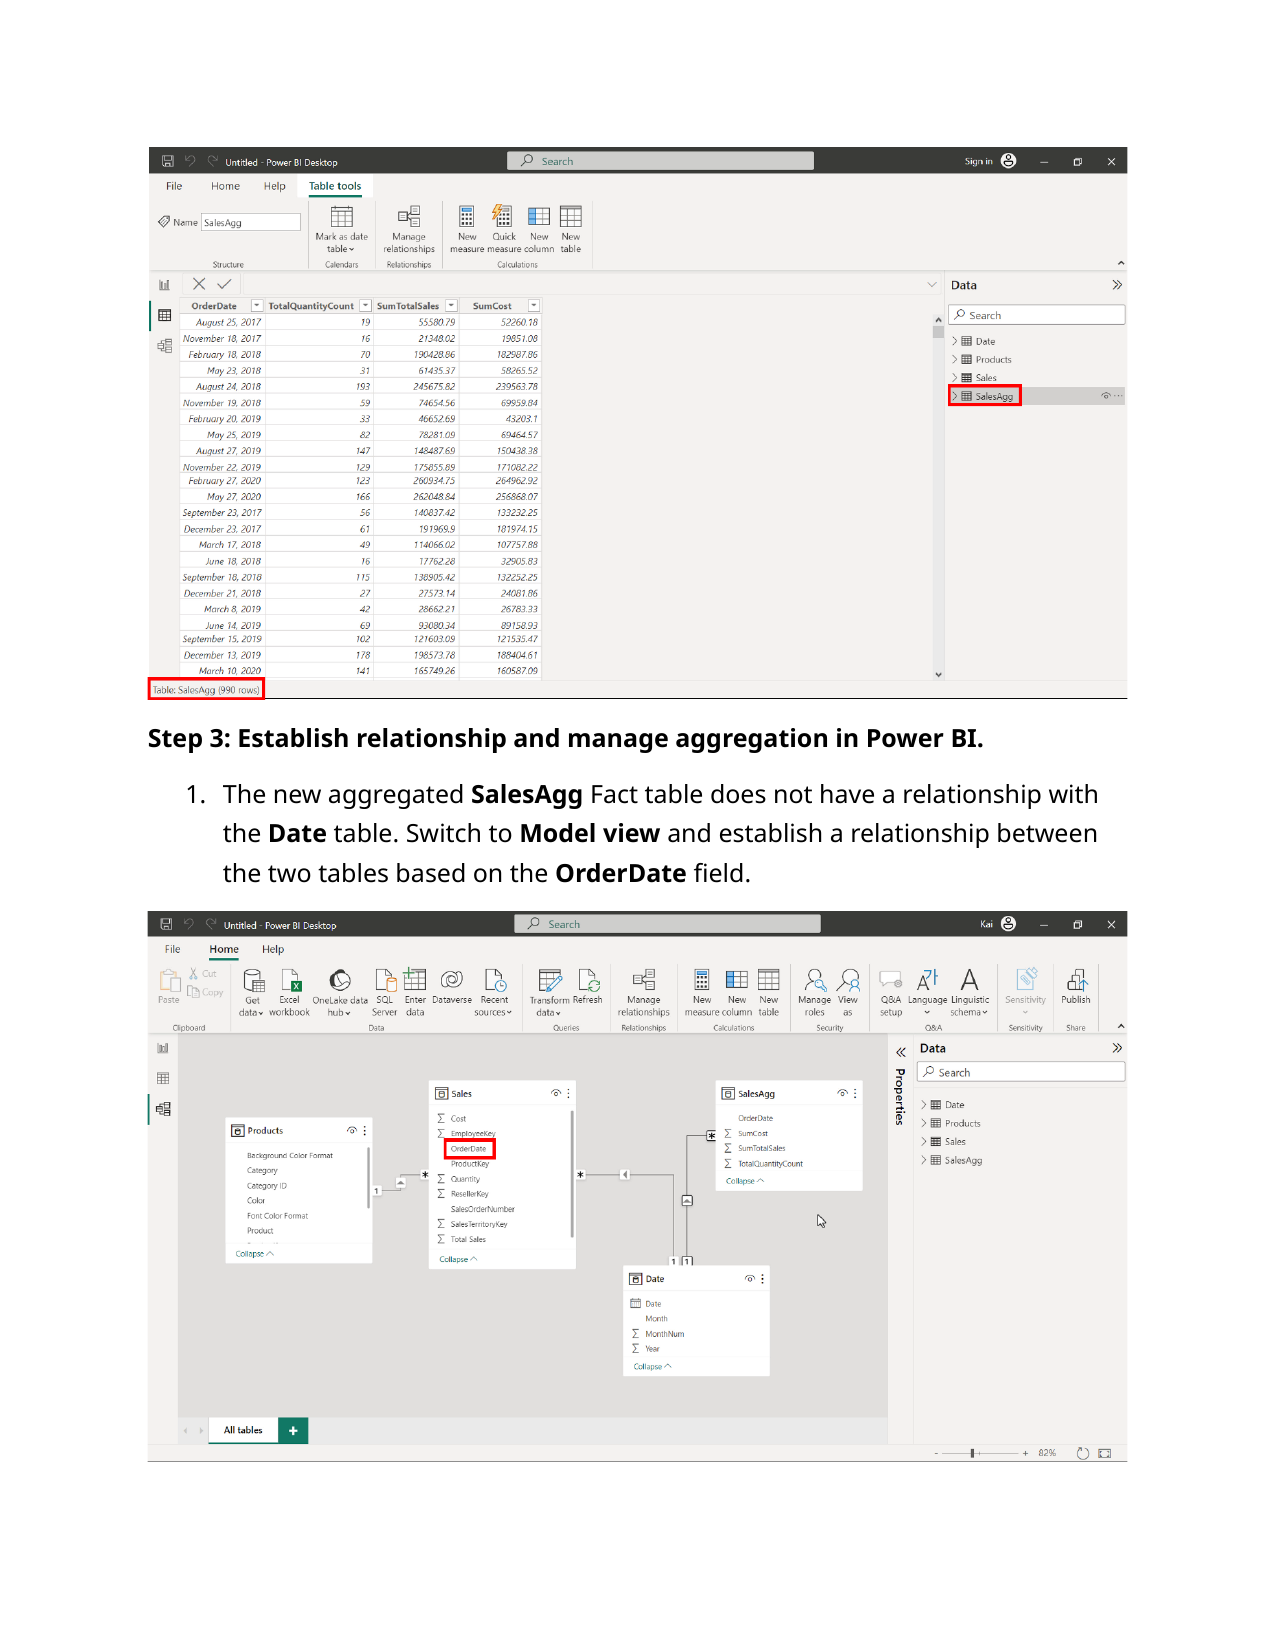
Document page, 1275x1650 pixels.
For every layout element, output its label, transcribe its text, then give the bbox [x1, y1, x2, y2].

text Step 3: Establish relationship and manage aggregation in Power BI. [148, 721, 1127, 755]
picture [147, 147, 1128, 700]
list The new aggregated SalesAgg Fact table does not have a relationship with the Date table. Switch to Model view and establish a relationship between the two tables based on the OrderDate field. [185, 777, 1127, 889]
picture [147, 911, 1128, 1462]
